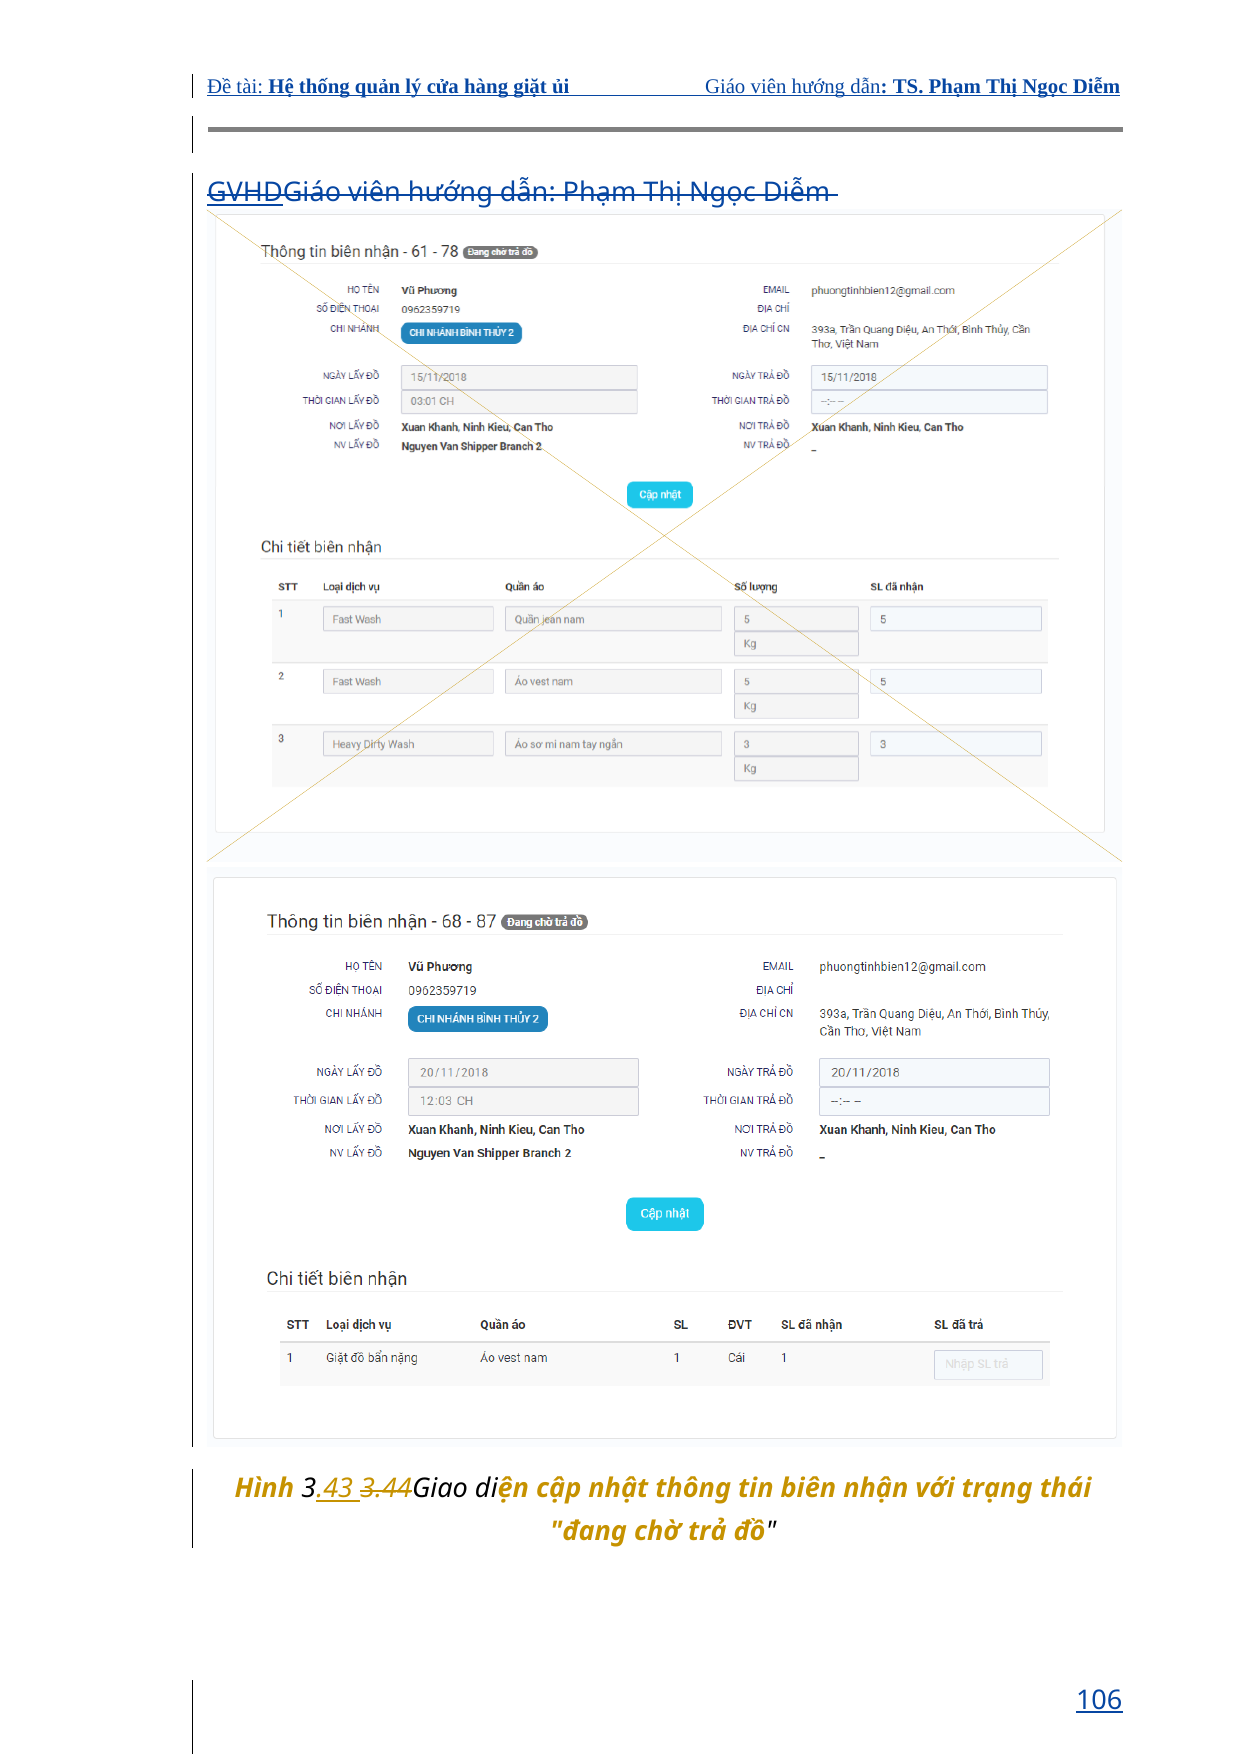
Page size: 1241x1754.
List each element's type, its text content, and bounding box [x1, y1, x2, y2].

text Hình 3Giao diện cập nhật thông tin biên nhận với trạng thái "đang chờ trả đồ" [207, 1469, 1122, 1548]
picture [206, 211, 663, 861]
picture [666, 210, 1123, 861]
picture [206, 867, 1123, 1447]
picture [208, 537, 1121, 862]
picture [208, 209, 1121, 535]
